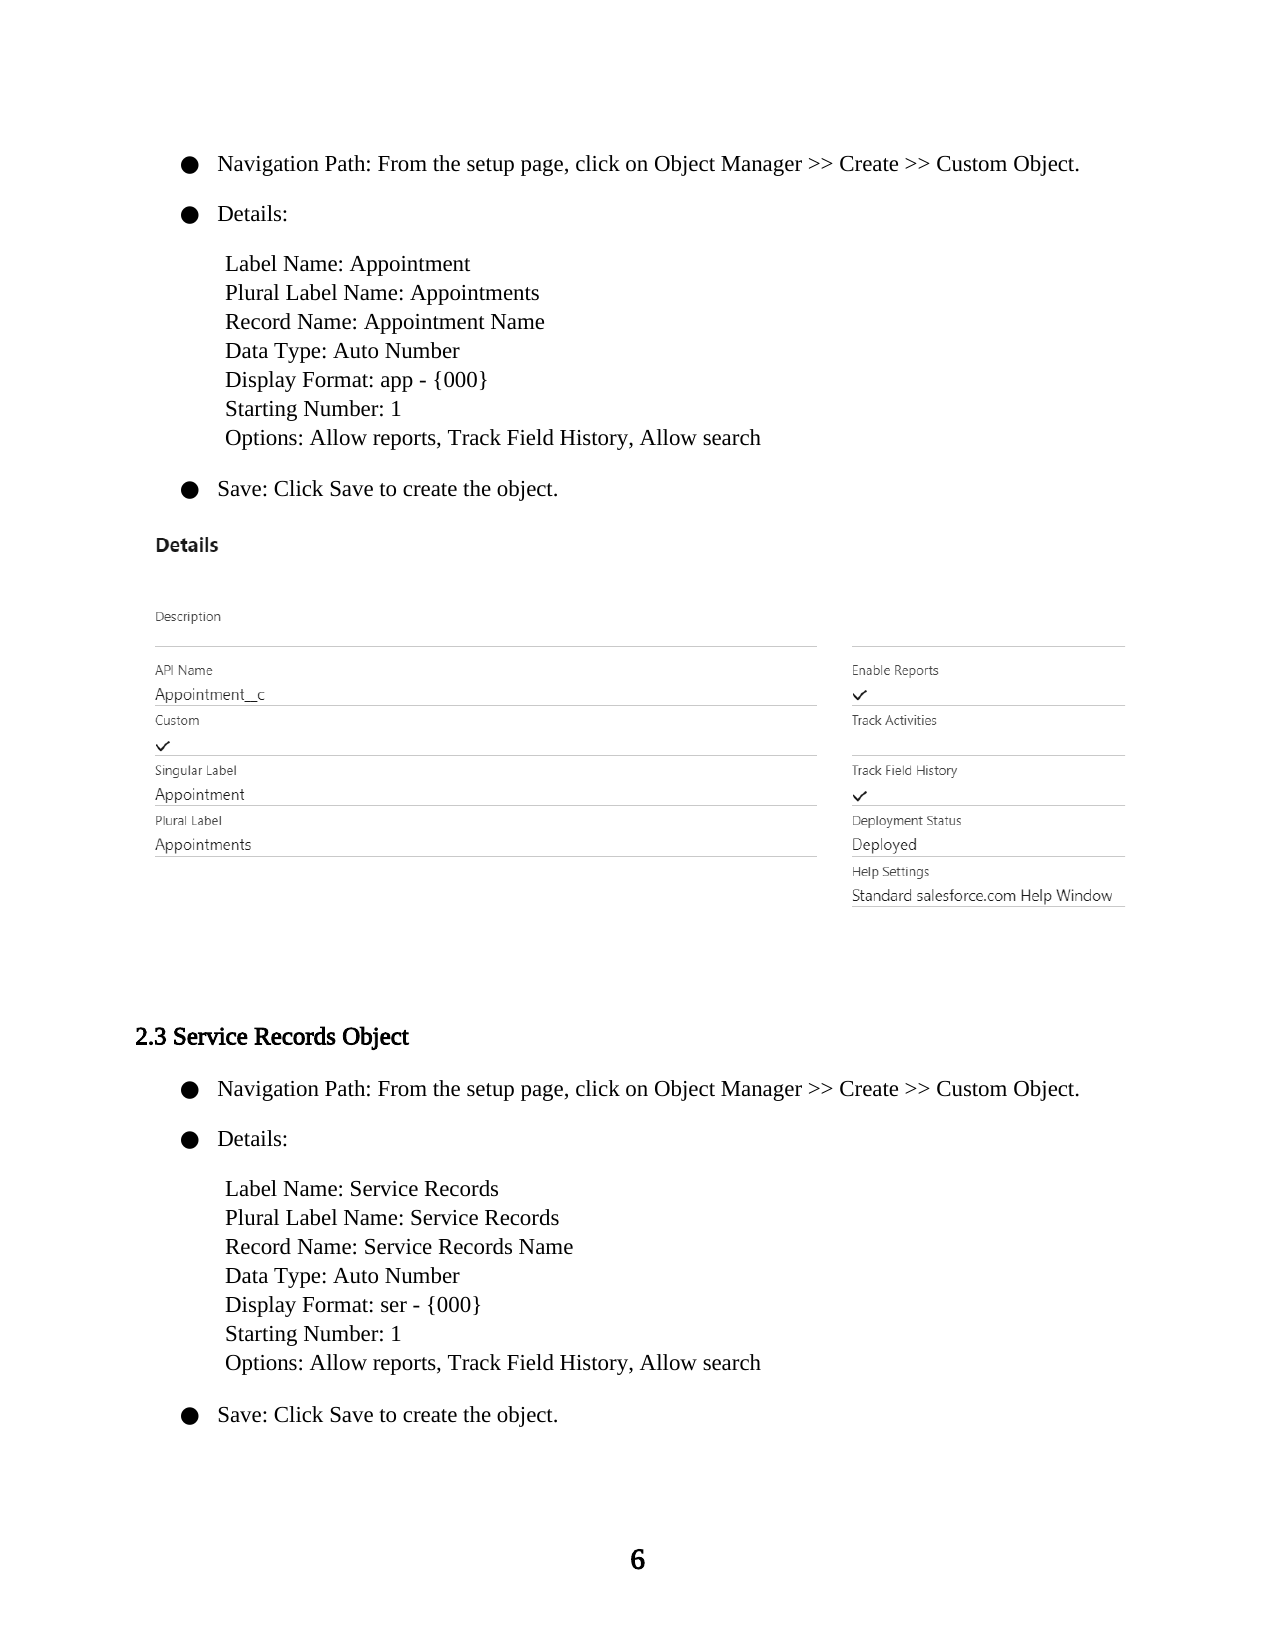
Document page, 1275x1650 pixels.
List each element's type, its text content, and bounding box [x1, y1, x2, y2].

text Data Type: Auto Number [225, 337, 1125, 363]
text Record Name: Appointment Name [225, 308, 1125, 334]
text Record Name: Service Records Name [225, 1233, 1125, 1259]
text 2.3 Service Records Object [135, 1021, 1125, 1050]
text Label Name: Appointment [225, 250, 1125, 276]
list Save: Click Save to create the object. [179, 475, 1125, 502]
list Navigation Path: From the setup page, click on Object Manager >> Create >> Custom Object. [179, 150, 1125, 177]
text Data Type: Auto Number [225, 1262, 1125, 1288]
text Starting Number: 1 [225, 1320, 1125, 1346]
text Display Format: ser - {000} [225, 1291, 1125, 1317]
text Plural Label Name: Appointments [225, 279, 1125, 305]
text Display Format: app - {000} [225, 366, 1125, 392]
picture [150, 525, 1125, 948]
list Navigation Path: From the setup page, click on Object Manager >> Create >> Custom Object. [179, 1075, 1125, 1102]
text Options: Allow reports, Track Field History, Allow search [225, 1349, 1125, 1375]
list Save: Click Save to create the object. [179, 1401, 1125, 1428]
list Details: [179, 1125, 1125, 1152]
text Options: Allow reports, Track Field History, Allow search [225, 423, 1125, 450]
list Details: [179, 200, 1125, 227]
text Plural Label Name: Service Records [225, 1204, 1125, 1231]
text Label Name: Service Records [225, 1175, 1125, 1202]
text Starting Number: 1 [225, 394, 1125, 421]
